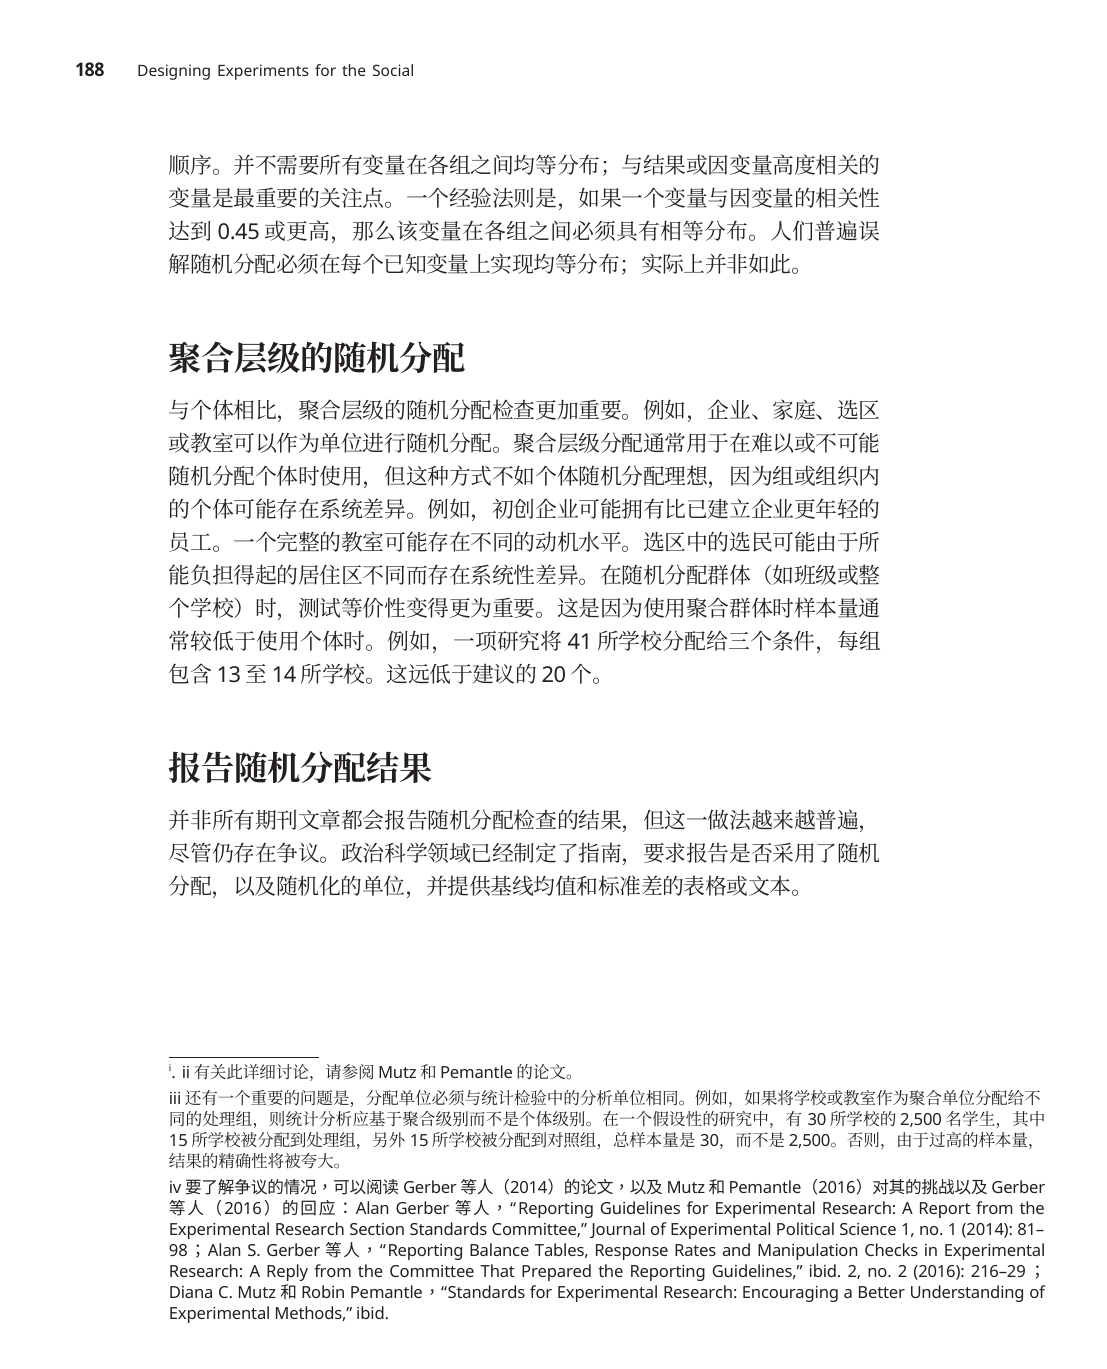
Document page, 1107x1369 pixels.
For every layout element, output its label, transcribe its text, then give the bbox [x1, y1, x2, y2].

text iv要了解争议的情况，可以阅读Gerber等人（2014）的论文，以及Mutz和Pemantle（2016）对其的挑战以及Gerber等人（2016）的回应：Alan Gerber等人，“Reporting Guidelines for Experimental Research: A Report from the Experimental Research Section Standards Committee,” Journal of Experimental Political Science 1, no. 1 (2014): 81–98；Alan S. Gerber等人，“Reporting Balance Tables, Response Rates and Manipulation Checks in Experimental Research: A Reply from the Committee That Prepared the Reporting Guidelines,” ibid. 2, no. 2 (2016): 216–29；Diana C. Mutz和Robin Pemantle，“Standards for Experimental Research: Encouraging a Better Understanding of Experimental Methods,” ibid. [169, 1177, 1046, 1324]
text 聚合层级的随机分配 [169, 332, 882, 380]
text i. ii有关此详细讨论，请参阅Mutz和Pemantle的论文。 [169, 1061, 1046, 1082]
text 报告随机分配结果 [169, 742, 882, 790]
text iii还有一个重要的问题是，分配单位必须与统计检验中的分析单位相同。例如，如果将学校或教室作为聚合单位分配给不同的处理组，则统计分析应基于聚合级别而不是个体级别。在一个假设性的研究中，有30所学校的2,500名学生，其中15所学校被分配到处理组，另外15所学校被分配到对照组，总样本量是30，而不是2,500。否则，由于过高的样本量，结果的精确性将被夸大。 [169, 1087, 1046, 1172]
text 顺序。并不需要所有变量在各组之间均等分布；与结果或因变量高度相关的变量是最重要的关注点。一个经验法则是，如果一个变量与因变量的相关性达到0.45或更高，那么该变量在各组之间必须具有相等分布。人们普遍误解随机分配必须在每个已知变量上实现均等分布；实际上并非如此。 [169, 148, 882, 279]
text 与个体相比，聚合层级的随机分配检查更加重要。例如，企业、家庭、选区或教室可以作为单位进行随机分配。聚合层级分配通常用于在难以或不可能随机分配个体时使用，但这种方式不如个体随机分配理想，因为组或组织内的个体可能存在系统差异。例如，初创企业可能拥有比已建立企业更年轻的员工。一个完整的教室可能存在不同的动机水平。选区中的选民可能由于所能负担得起的居住区不同而存在系统性差异。在随机分配群体（如班级或整个学校）时，测试等价性变得更为重要。这是因为使用聚合群体时样本量通常较低于使用个体时。例如，一项研究将41所学校分配给三个条件，每组包含13至14所学校。这远低于建议的20个。 [169, 393, 882, 689]
text 并非所有期刊文章都会报告随机分配检查的结果，但这一做法越来越普遍，尽管仍存在争议。政治科学领域已经制定了指南，要求报告是否采用了随机分配，以及随机化的单位，并提供基线均值和标准差的表格或文本。 [169, 803, 882, 901]
